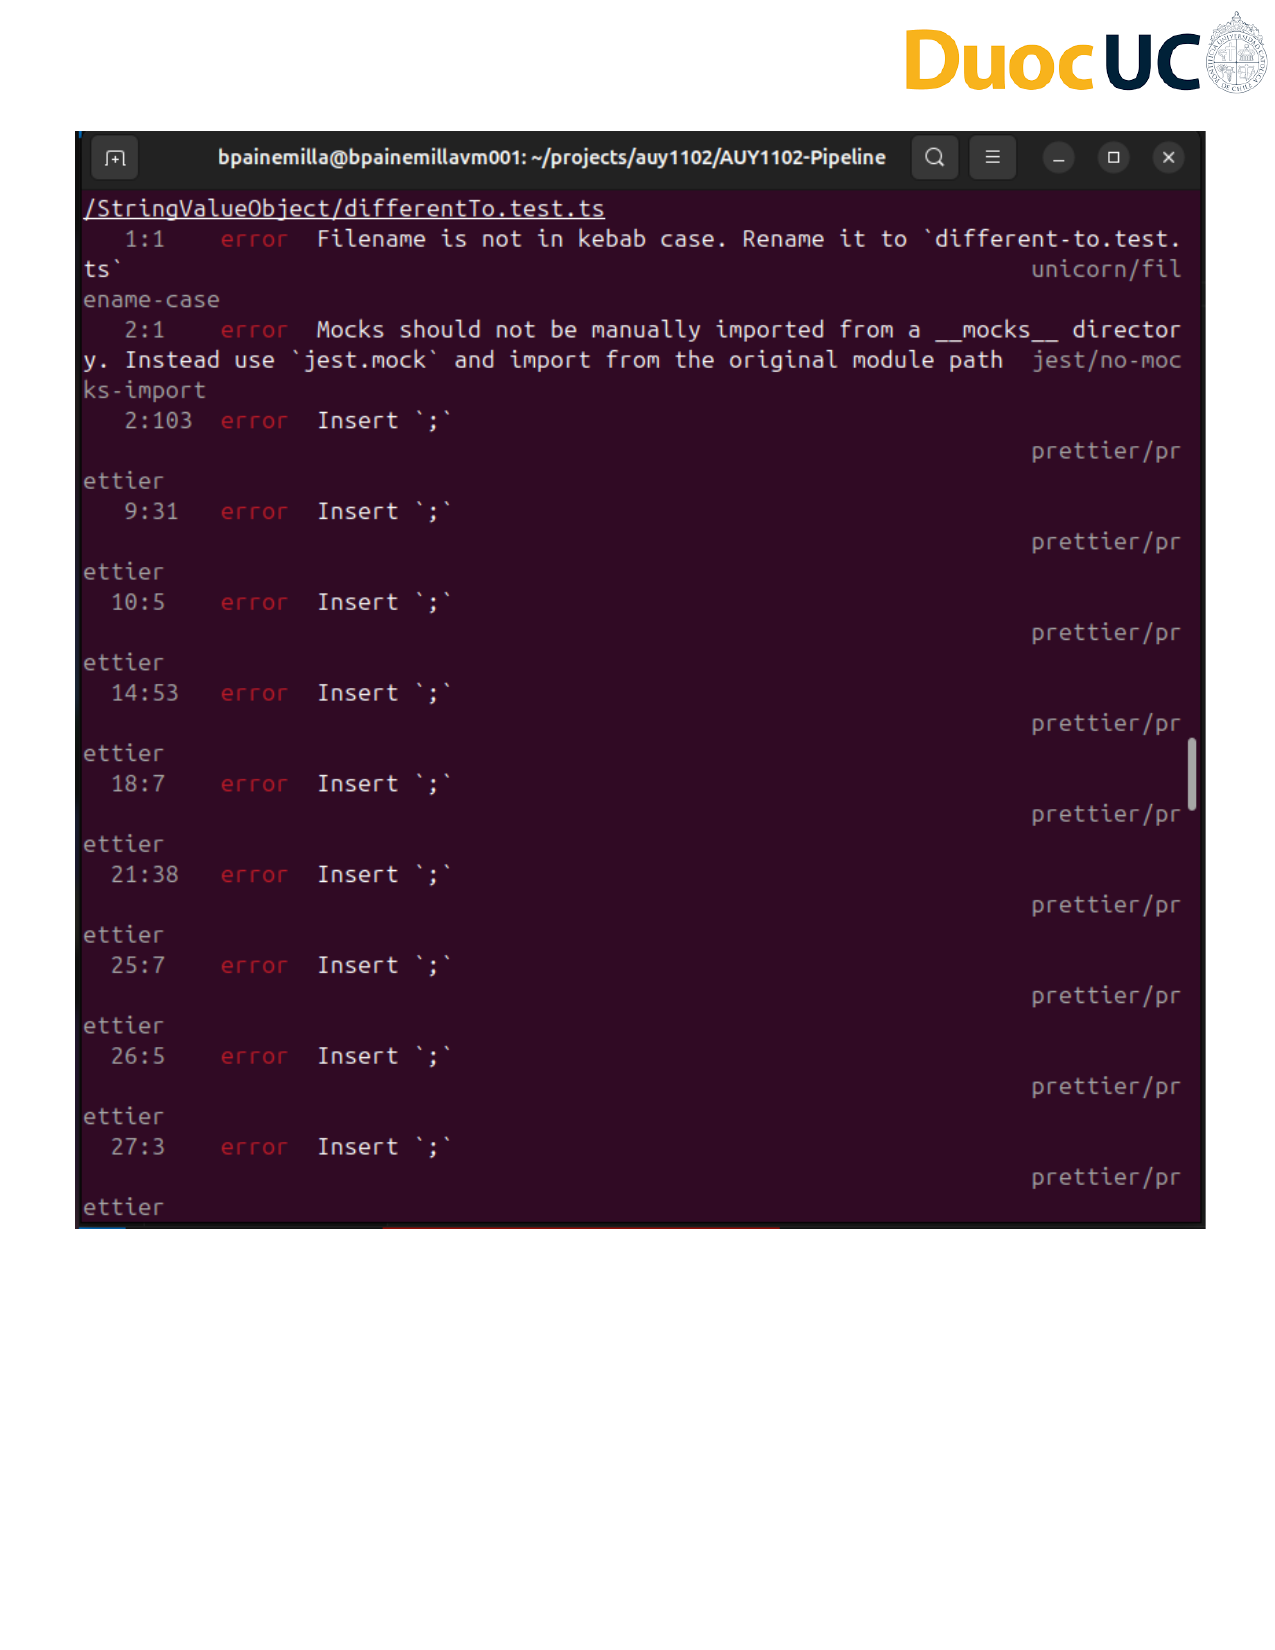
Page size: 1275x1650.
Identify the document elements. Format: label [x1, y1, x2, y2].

picture [75, 131, 1206, 1229]
picture [901, 6, 1270, 94]
